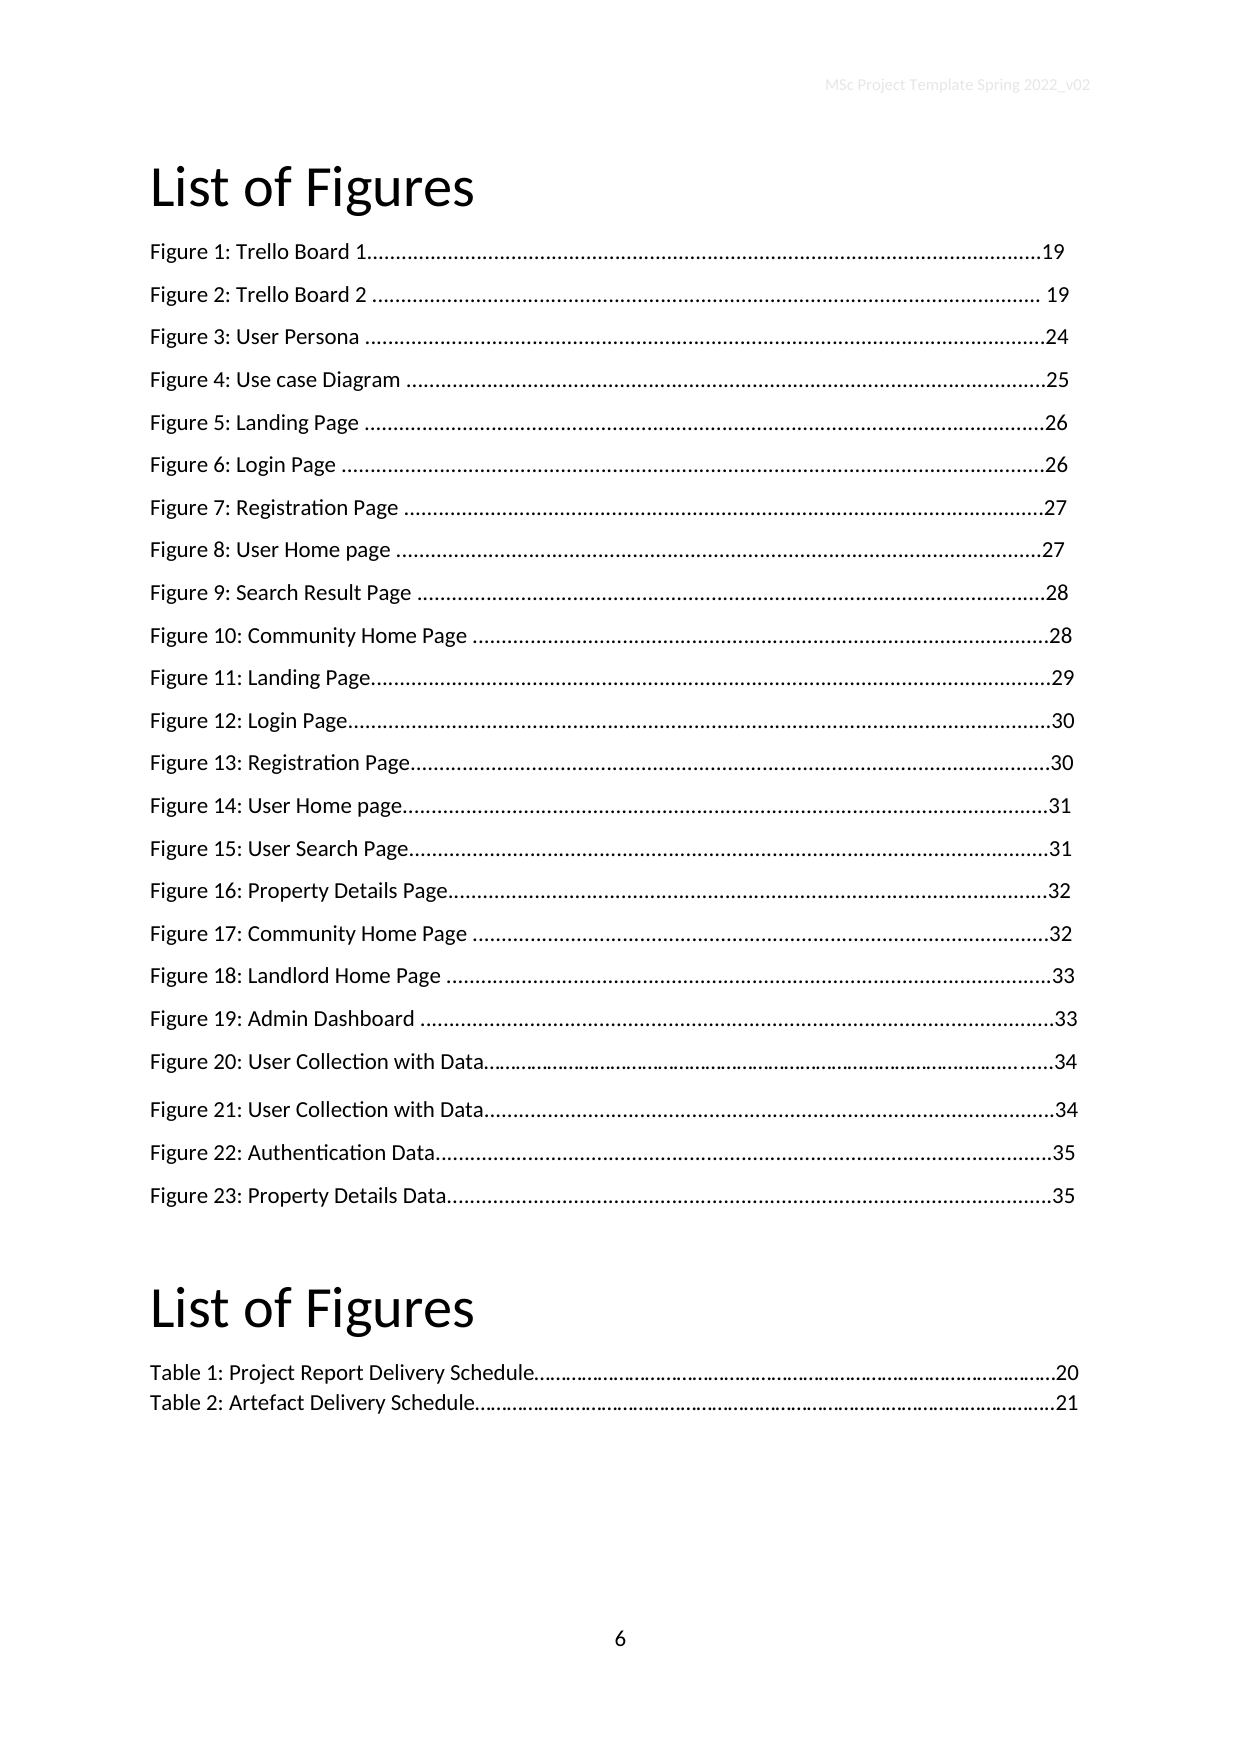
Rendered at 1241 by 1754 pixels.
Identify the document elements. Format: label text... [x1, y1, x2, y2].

text Figure 12: Login Page..........................................................................................................................30 [150, 706, 1090, 734]
text Figure 2: Trello Board 2 .................................................................................................................... 19 [150, 280, 1090, 308]
text List of Figures [150, 1270, 1090, 1342]
text Figure 4: Use case Diagram ...............................................................................................................25 [150, 365, 1090, 393]
text Figure 11: Landing Page......................................................................................................................29 [150, 663, 1090, 691]
text Figure 5: Landing Page ......................................................................................................................26 [150, 408, 1090, 436]
text Figure 7: Registration Page ...............................................................................................................27 [150, 493, 1090, 521]
text Figure 9: Search Result Page .............................................................................................................28 [150, 578, 1090, 606]
text Figure 14: User Home page................................................................................................................31 [150, 791, 1090, 819]
text Figure 8: User Home page ................................................................................................................27 [150, 536, 1090, 563]
text Figure 21: User Collection with Data...................................................................................................34 [150, 1096, 1090, 1124]
text Figure 17: Community Home Page ....................................................................................................32 [150, 919, 1090, 947]
text Figure 15: User Search Page...............................................................................................................31 [150, 834, 1090, 862]
text Figure 19: Admin Dashboard ..............................................................................................................33 [150, 1004, 1090, 1032]
text Figure 1: Trello Board 1.....................................................................................................................19 [150, 237, 1090, 265]
text List of Figures [150, 150, 1090, 221]
text Figure 23: Property Details Data.........................................................................................................35 [150, 1181, 1090, 1209]
text Figure 13: Registration Page...............................................................................................................30 [150, 748, 1090, 777]
text Figure 22: Authentication Data...........................................................................................................35 [150, 1138, 1090, 1166]
text Figure 10: Community Home Page ....................................................................................................28 [150, 621, 1090, 649]
text Figure 6: Login Page ..........................................................................................................................26 [150, 450, 1090, 478]
text Table 2: Artefact Delivery Schedule………………………………………………………………………………………………..21 [150, 1388, 1090, 1416]
text Figure 3: User Persona ......................................................................................................................24 [150, 322, 1090, 351]
text Figure 18: Landlord Home Page .........................................................................................................33 [150, 962, 1090, 989]
text Table 1: Project Report Delivery Schedule………………………………………………………………………………………20 [150, 1358, 1090, 1386]
text Figure 20: User Collection with Data………………………………………………………………………………..…….........34 [150, 1047, 1090, 1075]
text Figure 16: Property Details Page........................................................................................................32 [150, 876, 1090, 904]
